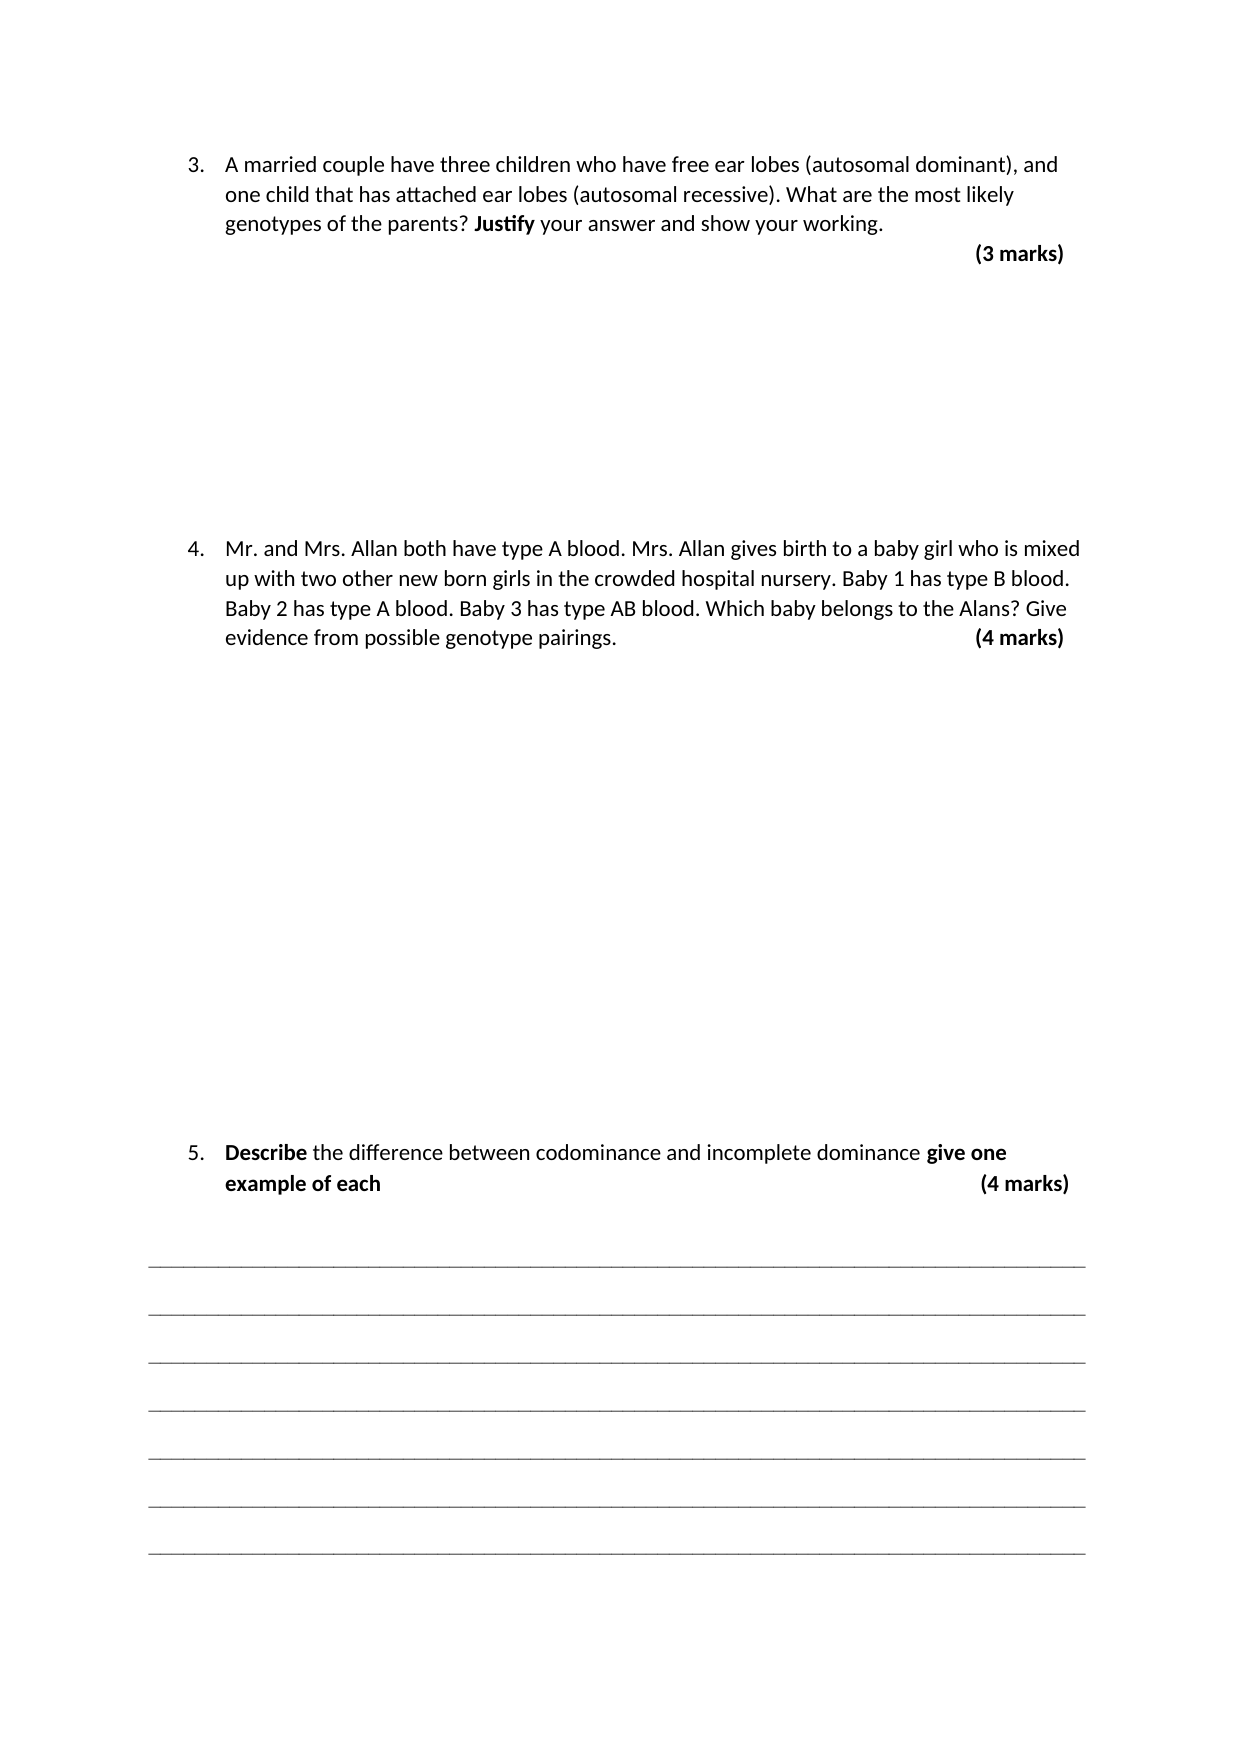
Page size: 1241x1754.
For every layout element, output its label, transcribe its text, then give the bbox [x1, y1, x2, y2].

list Mr. and Mrs. Allan both have type A blood. Mrs. Allan gives birth to a baby girl who is mixed up with two other new born girls in the crowded hospital nursery. Baby 1 has type B blood. Baby 2 has type A blood. Baby 3 has type AB blood. Which baby belongs to the Alans? Give evidence from possible genotype pairings. (4 marks) [187, 534, 1090, 651]
text _________________________________________________________________________________ [150, 1533, 1090, 1557]
text _________________________________________________________________________________ [150, 1294, 1090, 1318]
list (3 marks) [900, 239, 1090, 267]
text _________________________________________________________________________________ [150, 1246, 1090, 1270]
text _________________________________________________________________________________ [150, 1389, 1090, 1413]
list A married couple have three children who have free ear lobes (autosomal dominant), and one child that has attached ear lobes (autosomal recessive). What are the most likely genotypes of the parents? Justify your answer and show your working. [187, 150, 1090, 237]
text _________________________________________________________________________________ [150, 1342, 1090, 1366]
text _________________________________________________________________________________ [150, 1437, 1090, 1461]
list Describe the difference between codominance and incomplete dominance give one example of each (4 marks) [187, 1138, 1090, 1197]
text _________________________________________________________________________________ [150, 1485, 1090, 1509]
